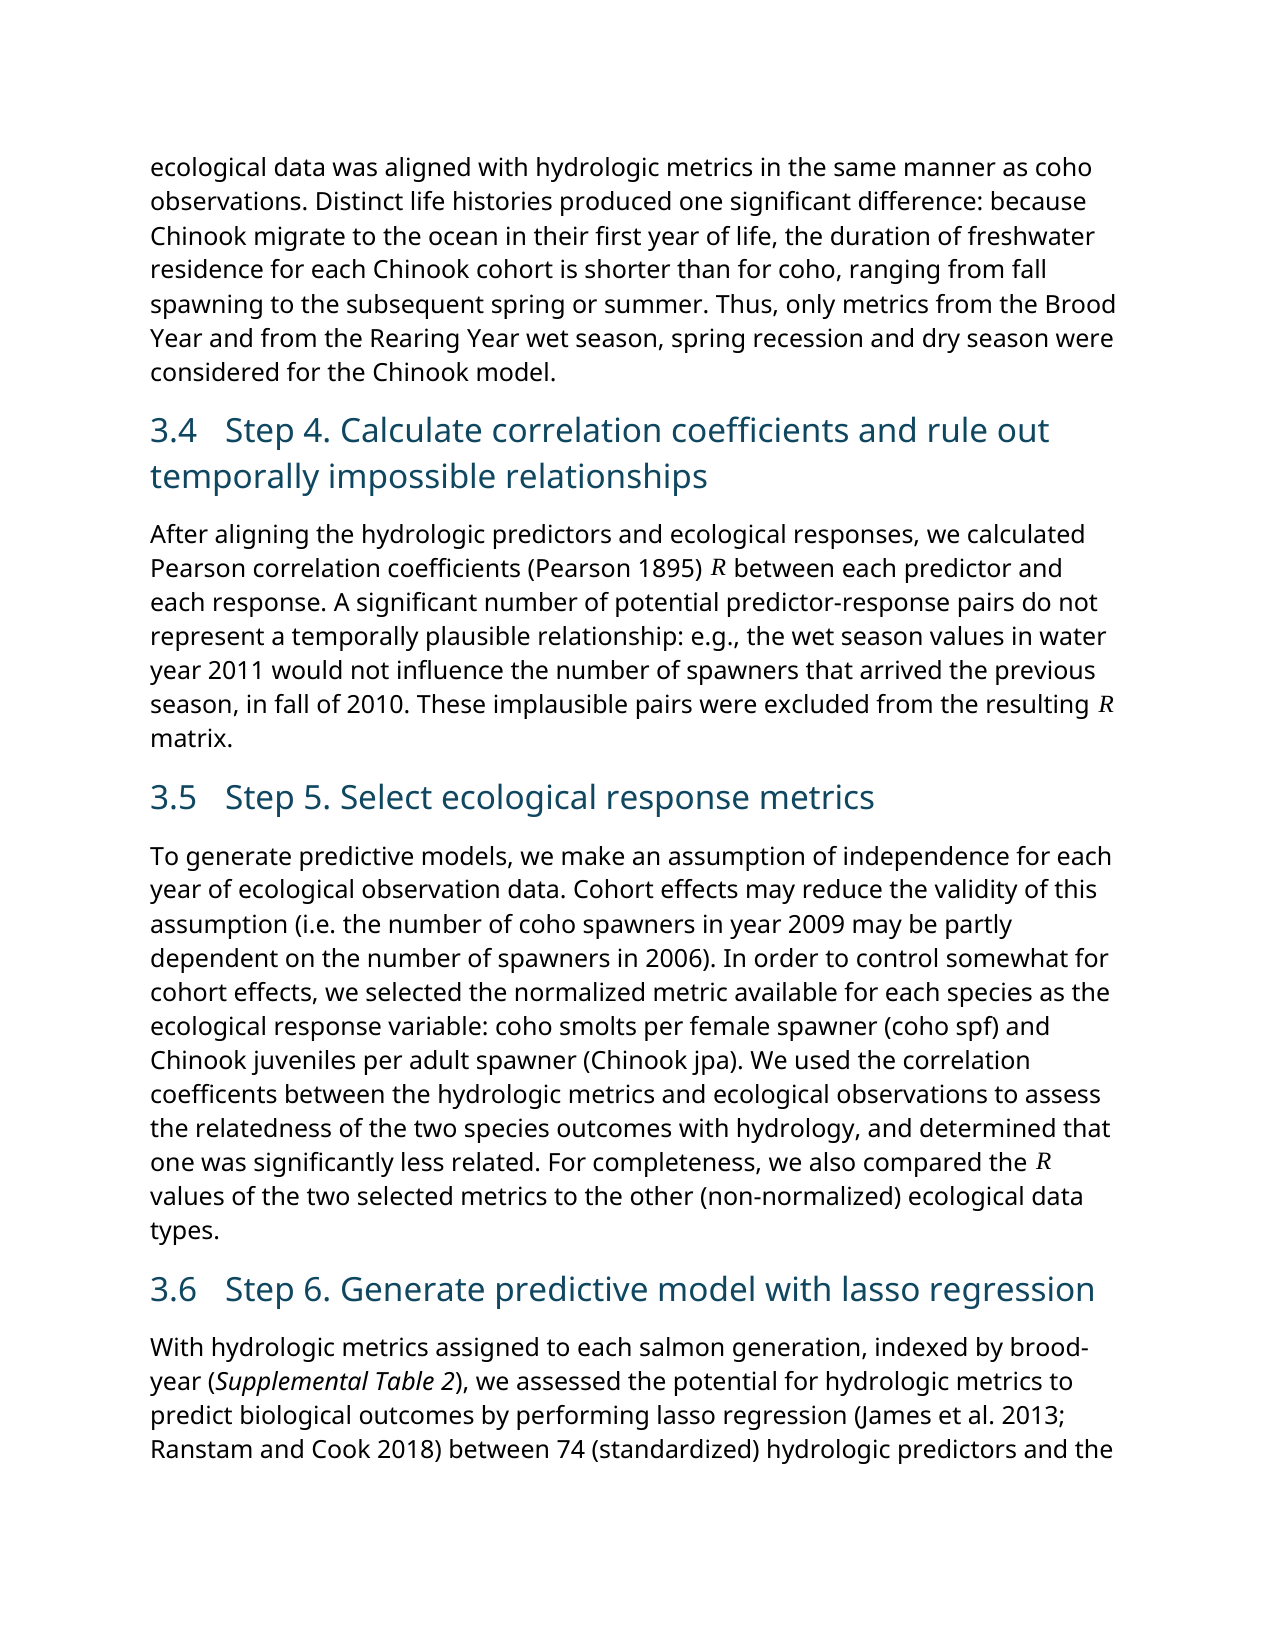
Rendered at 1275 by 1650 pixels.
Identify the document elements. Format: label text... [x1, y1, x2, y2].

text To generate predictive models, we make an assumption of independence for each year of ecological observation data. Cohort effects may reduce the validity of this assumption (i.e. the number of coho spawners in year 2009 may be partly dependent on the number of spawners in 2006). In order to control somewhat for cohort effects, we selected the normalized metric available for each species as the ecological response variable: coho smolts per female spawner (coho spf) and Chinook juveniles per adult spawner (Chinook jpa). We used the correlation coefficents between the hydrologic metrics and ecological observations to assess the relatedness of the two species outcomes with hydrology, and determined that one was significantly less related. For completeness, we also compared the values of the two selected metrics to the other (non-normalized) ecological data types. [150, 838, 1125, 1247]
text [150, 1330, 1125, 1466]
text After aligning the hydrologic predictors and ecological responses, we calculated Pearson correlation coefficients (Pearson 1895) between each predictor and each response. A significant number of potential predictor-response pairs do not represent a temporally plausible relationship: e.g., the wet season values in water year 2011 would not influence the number of spawners that arrived the previous season, in fall of 2010. These implausible pairs were excluded from the resulting matrix. [150, 517, 1125, 755]
subtitle 3.6 Step 6. Generate predictive model with lasso regression [150, 1266, 1125, 1311]
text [150, 150, 1125, 388]
subtitle 3.4 Step 4. Calculate correlation coefficients and rule out temporally impossible relationships [150, 407, 1125, 498]
subtitle 3.5 Step 5. Select ecological response metrics [150, 774, 1125, 819]
